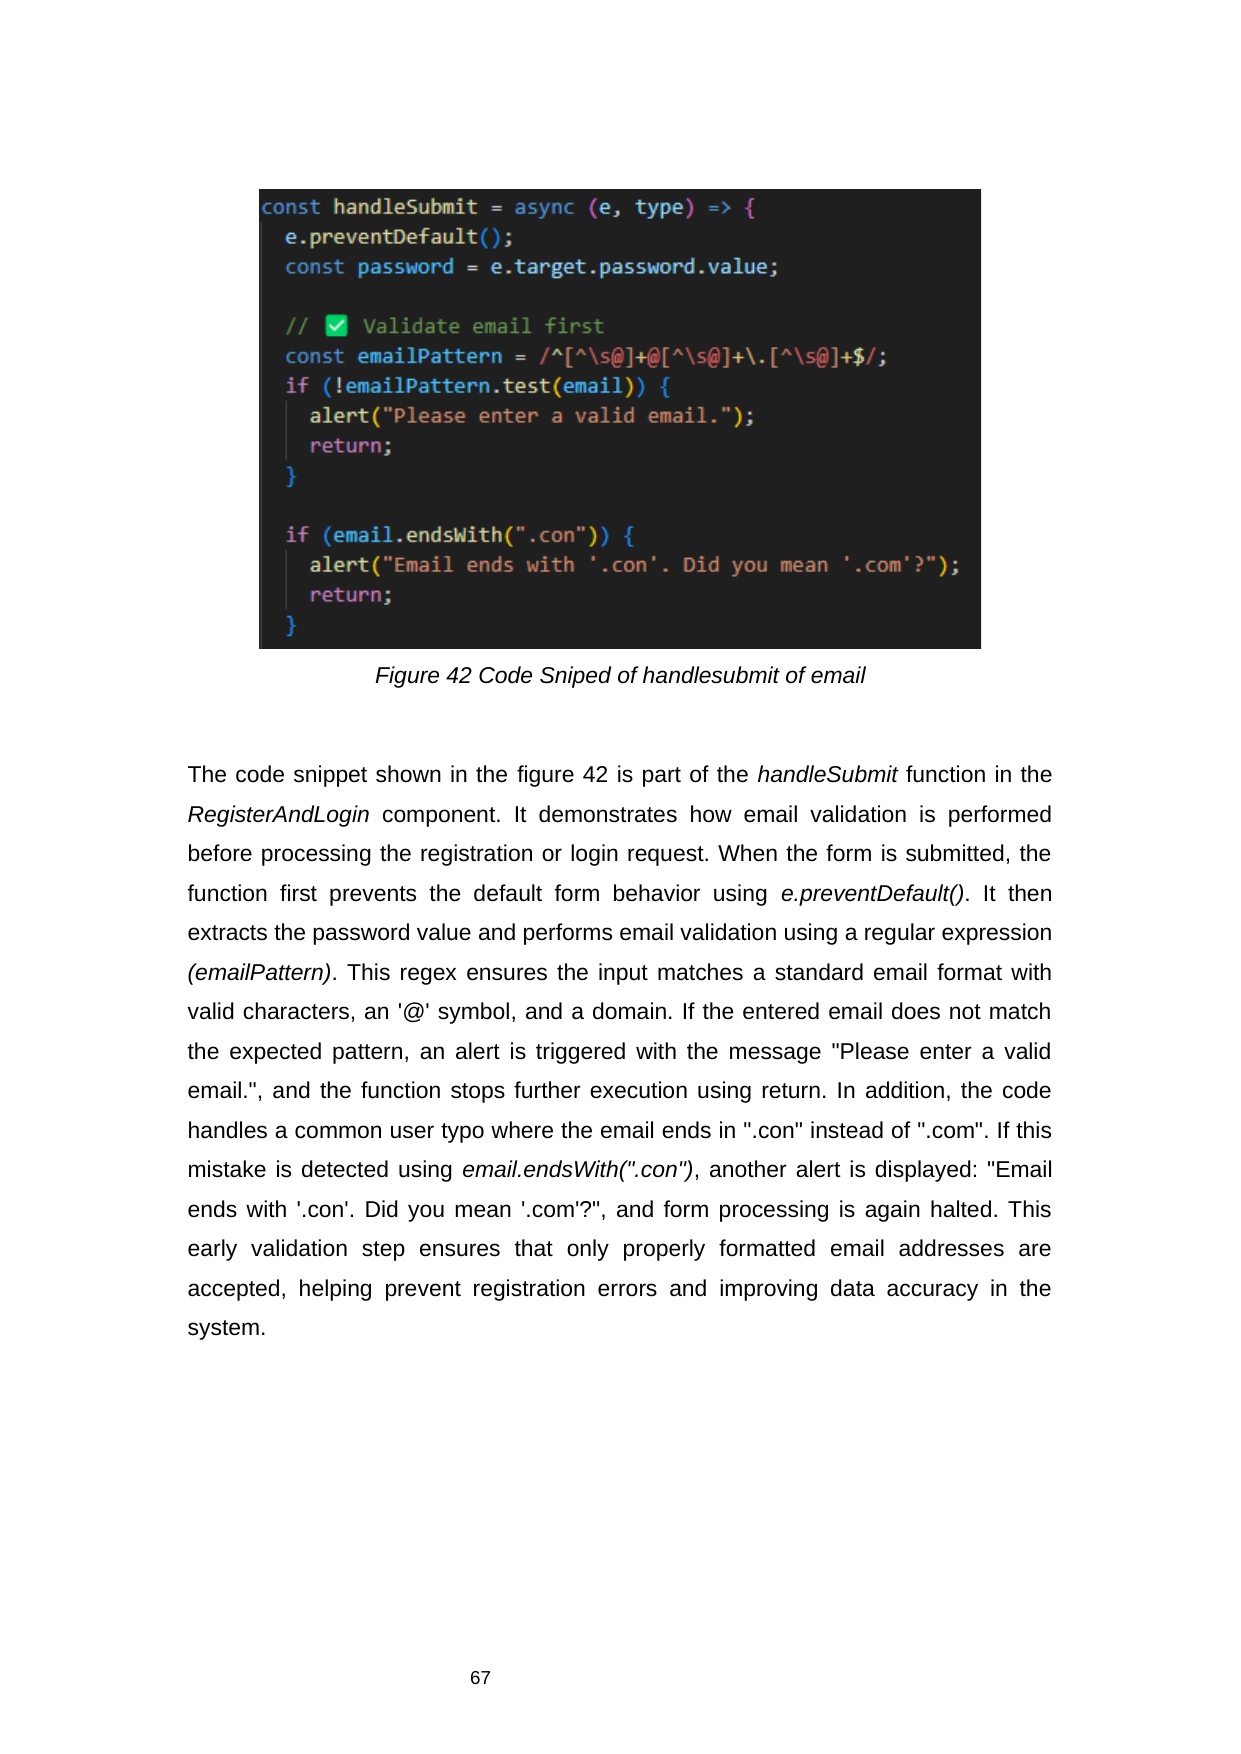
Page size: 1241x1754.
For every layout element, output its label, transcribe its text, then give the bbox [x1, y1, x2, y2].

text Figure 42 Code Sniped of handlesubmit of email [187, 662, 1053, 688]
text The code snippet shown in the figure 42 is part of the handleSubmit function in the RegisterAndLogin component. It demonstrates how email validation is performed before processing the registration or login request. When the form is submitted, the function first prevents the default form behavior using e.preventDefault(). It then extracts the password value and performs email validation using a regular expression (emailPattern). This regex ensures the input matches a standard email format with valid characters, an '@' symbol, and a domain. If the entered email does not match the expected pattern, an alert is triggered with the message "Please enter a valid email.", and the function stops further execution using return. In addition, the code handles a common user typo where the email ends in ".con" instead of ".com". If this mistake is detected using email.endsWith(".con"), another alert is displayed: "Email ends with '.con'. Did you mean '.com'?", and form processing is again halted. This early validation step ensures that only properly formatted email addresses are accepted, helping prevent registration errors and improving data accuracy in the system. [187, 722, 1053, 1419]
picture [259, 189, 982, 649]
